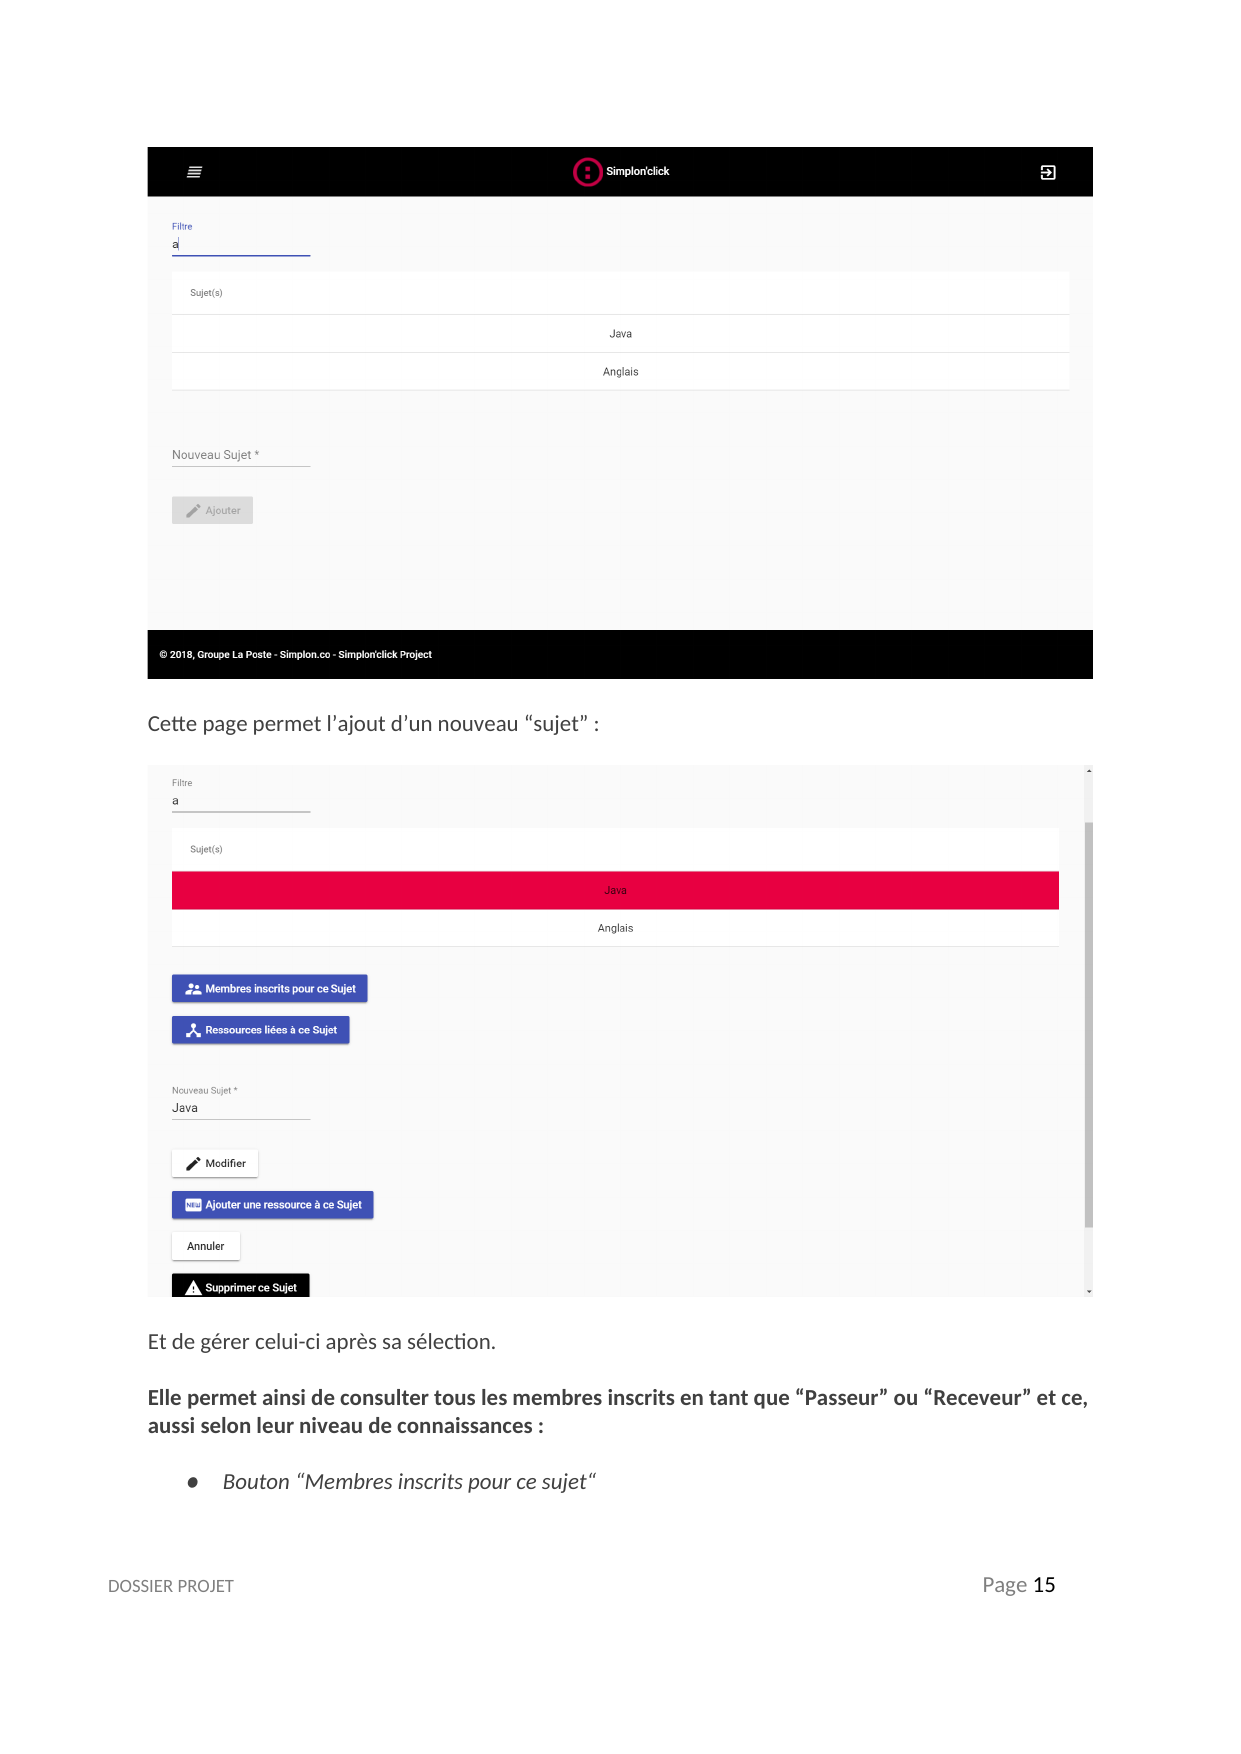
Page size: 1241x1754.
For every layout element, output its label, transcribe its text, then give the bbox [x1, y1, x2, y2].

list Bouton “Membres inscrits pour ce sujet“ [185, 1467, 1093, 1495]
text Et de gérer celui-ci après sa sélection. [148, 1327, 1093, 1355]
picture [147, 765, 1093, 1297]
text Elle permet ainsi de consulter tous les membres inscrits en tant que “Passeur” ou “Receveur” et ce, aussi selon leur niveau de connaissances : [148, 1383, 1093, 1439]
picture [147, 147, 1093, 679]
text Cette page permet l’ajout d’un nouveau “sujet” : [148, 709, 1093, 737]
